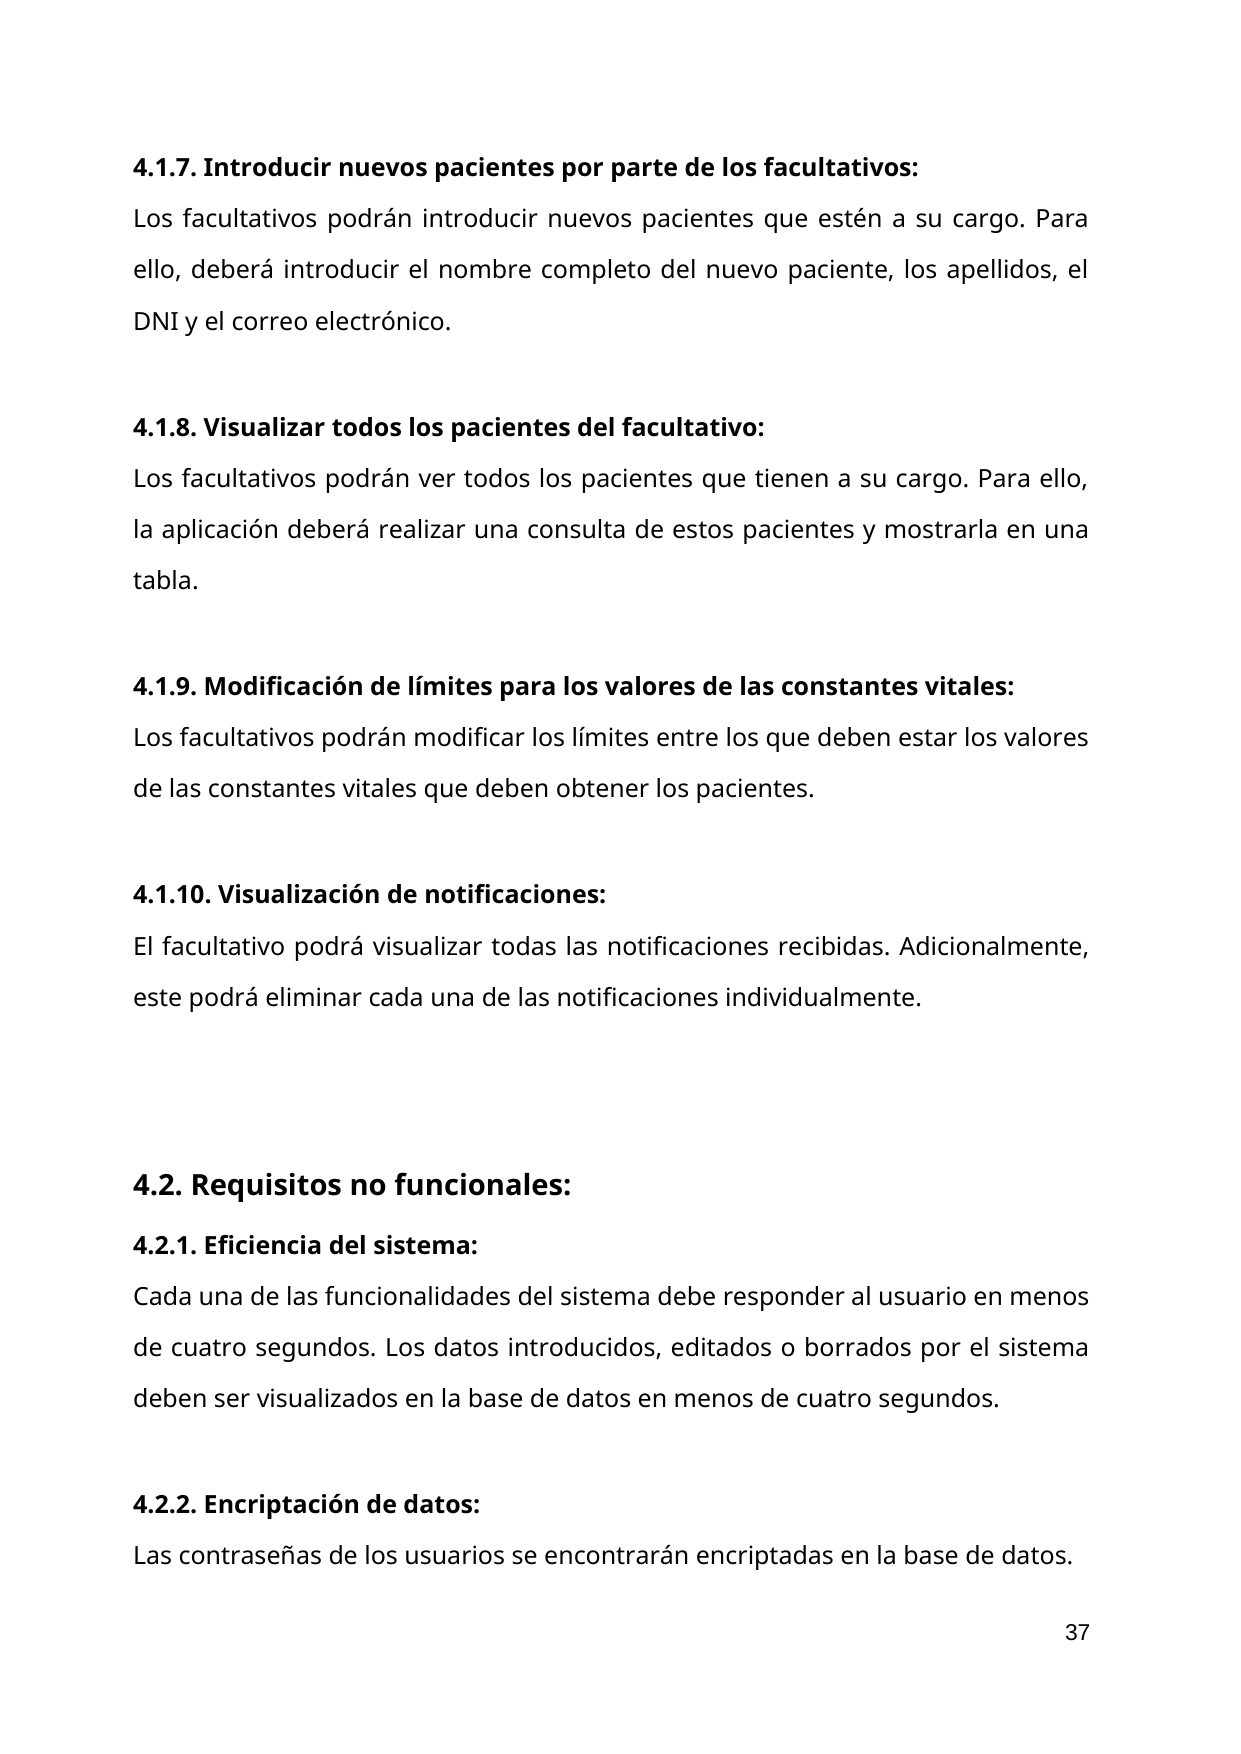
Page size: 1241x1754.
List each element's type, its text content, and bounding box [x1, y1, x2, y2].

text 4.1.7. Introducir nuevos pacientes por parte de los facultativos: [133, 150, 1090, 184]
text Los facultativos podrán ver todos los pacientes que tienen a su cargo. Para ello, la aplicación deberá realizar una consulta de estos pacientes y mostrarla en una tabla. [133, 460, 1090, 597]
text 4.2.1. Eficiencia del sistema: [133, 1227, 1090, 1261]
text 4.1.8. Visualizar todos los pacientes del facultativo: [133, 409, 1090, 443]
text El facultativo podrá visualizar todas las notificaciones recibidas. Adicionalmente, este podrá eliminar cada una de las notificaciones individualmente. [133, 928, 1090, 1013]
text 4.1.9. Modificación de límites para los valores de las constantes vitales: [133, 669, 1090, 703]
text 4.2.2. Encriptación de datos: [133, 1487, 1090, 1521]
text Las contraseñas de los usuarios se encontrarán encriptadas en la base de datos. [133, 1538, 1090, 1572]
text 4.2. Requisitos no funcionales: [133, 1164, 1090, 1203]
text 4.1.10. Visualización de notificaciones: [133, 877, 1090, 911]
text Los facultativos podrán introducir nuevos pacientes que estén a su cargo. Para ello, deberá introducir el nombre completo del nuevo paciente, los apellidos, el DNI y el correo electrónico. [133, 201, 1090, 337]
text Los facultativos podrán modificar los límites entre los que deben estar los valores de las constantes vitales que deben obtener los pacientes. [133, 720, 1090, 805]
text Cada una de las funcionalidades del sistema debe responder al usuario en menos de cuatro segundos. Los datos introducidos, editados o borrados por el sistema deben ser visualizados en la base de datos en menos de cuatro segundos. [133, 1278, 1090, 1414]
